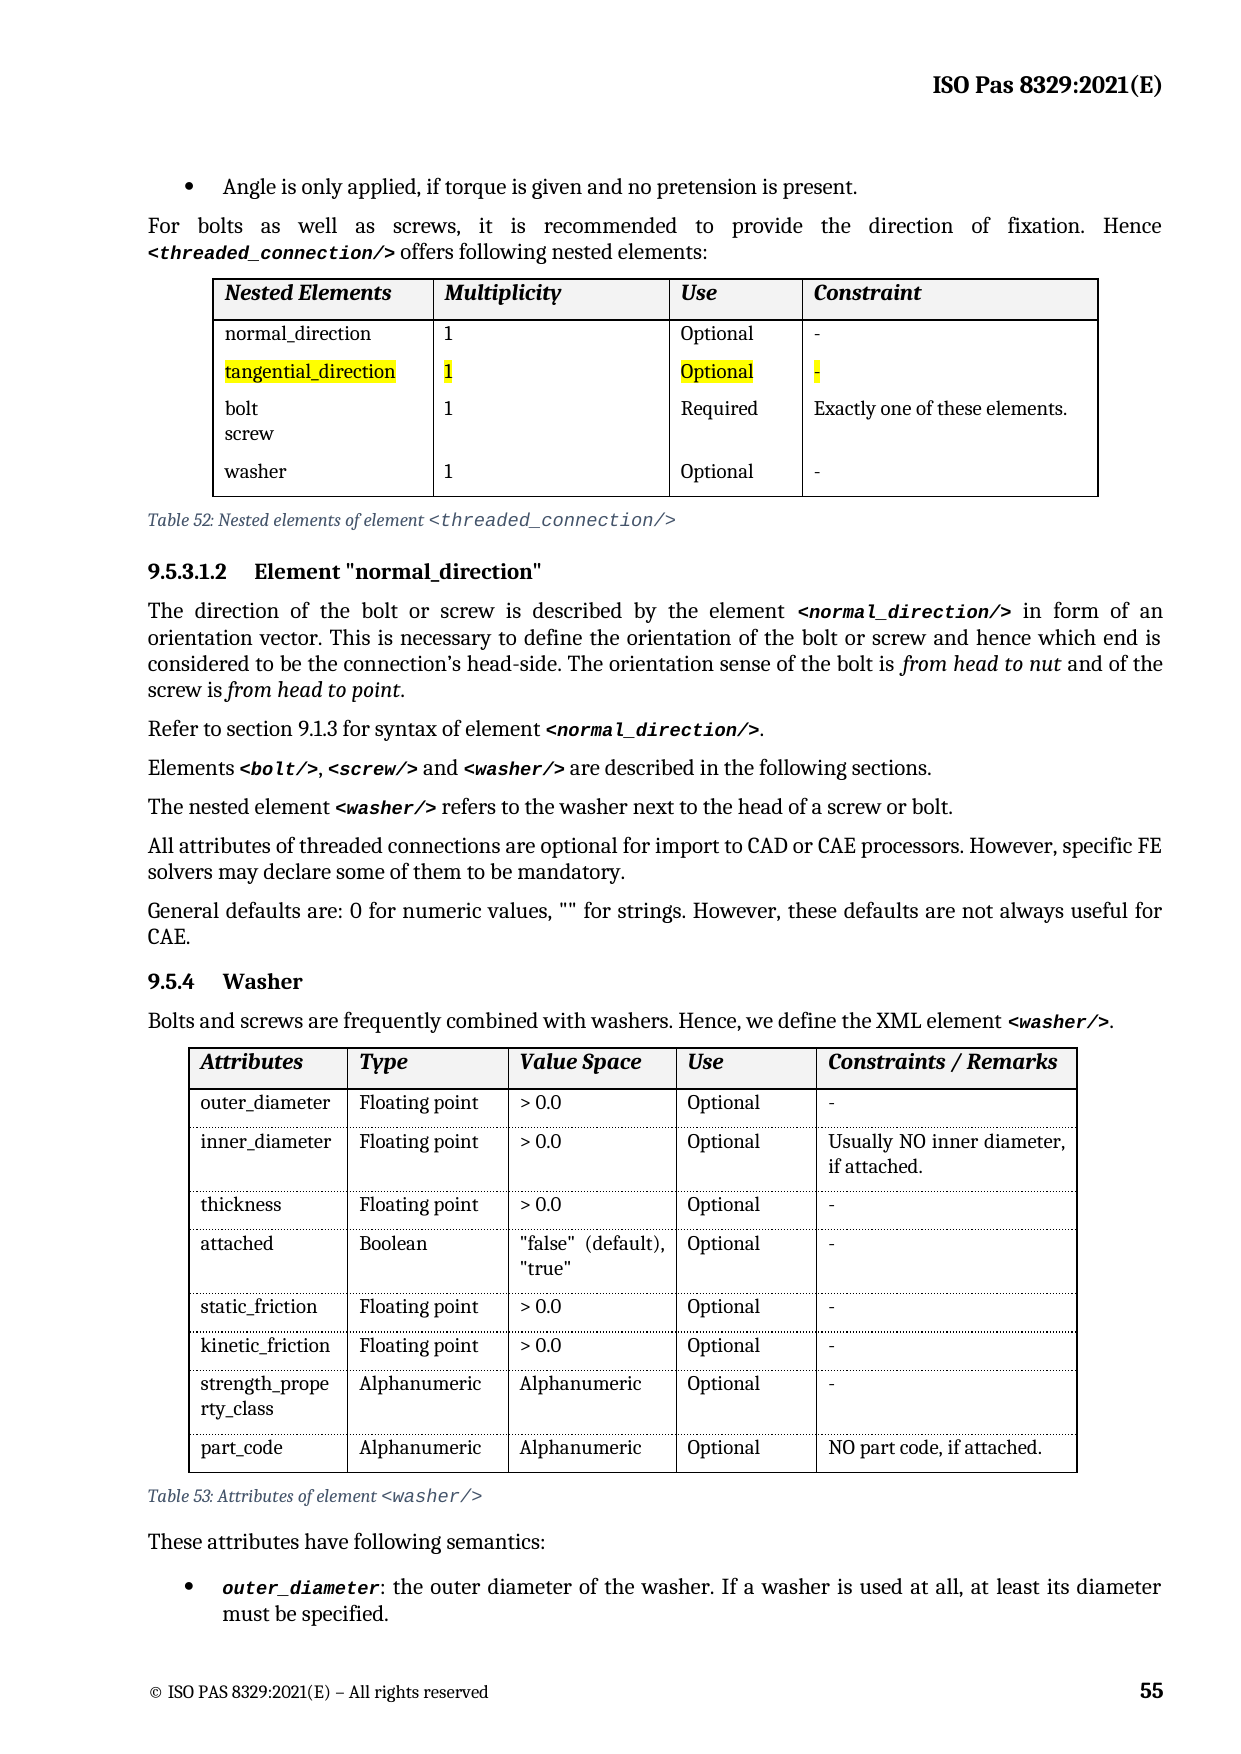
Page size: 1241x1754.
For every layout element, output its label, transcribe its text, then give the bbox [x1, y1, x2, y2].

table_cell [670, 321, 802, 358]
text These attributes have following semantics: [148, 1529, 1163, 1555]
text The nested element <washer/> refers to the washer next to the head of a screw or bolt. [148, 793, 1163, 820]
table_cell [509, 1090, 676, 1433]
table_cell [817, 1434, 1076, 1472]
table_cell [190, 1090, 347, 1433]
text Table 52: Nested elements of element <threaded_connection/> [148, 509, 1163, 532]
list outer_diameter: the outer diameter of the washer. If a washer is used at all, at least its diameter must be specified. [185, 1574, 1163, 1627]
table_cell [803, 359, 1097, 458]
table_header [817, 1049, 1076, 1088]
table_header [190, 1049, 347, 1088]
text Refer to section 9.1.3 for syntax of element <normal_direction/>. [148, 716, 1163, 742]
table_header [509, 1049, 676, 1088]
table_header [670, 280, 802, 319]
text All attributes of threaded connections are optional for import to CAD or CAE processors. However, specific FE solvers may declare some of them to be mandatory. [148, 832, 1163, 885]
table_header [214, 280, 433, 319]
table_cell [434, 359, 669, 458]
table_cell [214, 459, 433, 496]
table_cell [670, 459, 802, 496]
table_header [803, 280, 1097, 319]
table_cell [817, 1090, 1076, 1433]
list Angle is only applied, if torque is given and no pretension is present. [185, 174, 1163, 200]
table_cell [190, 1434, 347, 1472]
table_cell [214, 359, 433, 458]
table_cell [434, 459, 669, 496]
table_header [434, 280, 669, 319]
text General defaults are: 0 for numeric values, "" for strings. However, these defaults are not always useful for CAE. [148, 898, 1163, 950]
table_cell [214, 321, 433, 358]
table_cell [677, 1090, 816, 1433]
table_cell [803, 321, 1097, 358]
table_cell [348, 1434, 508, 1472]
subtitle Element "normal_direction" [148, 559, 1163, 585]
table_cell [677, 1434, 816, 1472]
text Elements <bolt/>, <screw/> and <washer/> are described in the following sections. [148, 755, 1163, 781]
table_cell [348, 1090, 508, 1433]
text The direction of the bolt or screw is described by the element <normal_direction/> in form of an orientation vector. This is necessary to define the orientation of the bolt or screw and hence which end is considered to be the connection’s head-side. The orientation sense of the bolt is from head to nut and of the screw is from head to point. [148, 598, 1163, 703]
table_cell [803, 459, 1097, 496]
text Table 53: Attributes of element <washer/> [148, 1486, 1163, 1508]
text Bolts and screws are frequently combined with washers. Hence, we define the XML element <washer/>. [148, 1008, 1163, 1034]
text For bolts as well as screws, it is recommended to provide the direction of fixation. Hence <threaded_connection/> offers following nested elements: [148, 213, 1163, 265]
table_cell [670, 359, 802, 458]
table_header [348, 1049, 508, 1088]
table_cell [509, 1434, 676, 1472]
subtitle Washer [148, 969, 1163, 995]
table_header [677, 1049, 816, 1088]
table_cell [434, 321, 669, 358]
